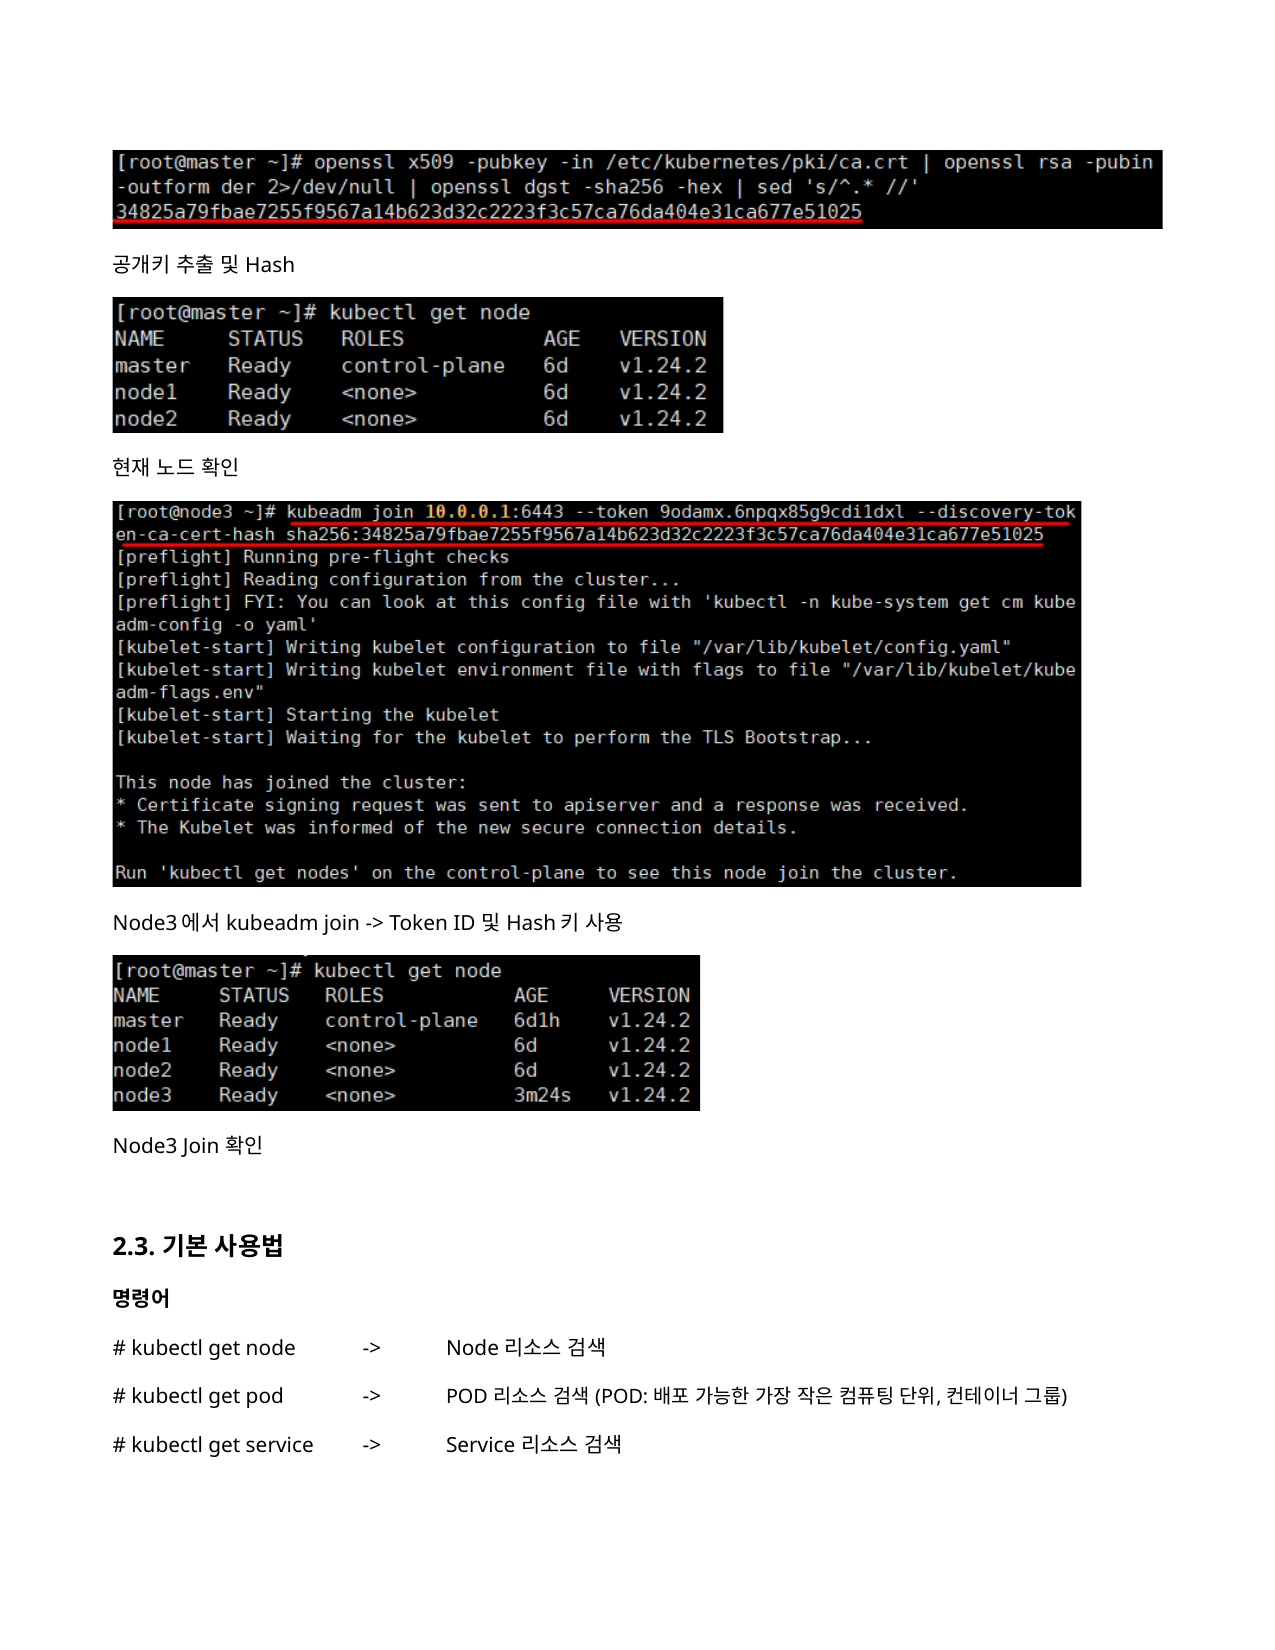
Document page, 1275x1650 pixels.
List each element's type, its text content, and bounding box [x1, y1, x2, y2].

text 현재 노드 확인 [112, 452, 1162, 482]
picture [112, 501, 1082, 887]
picture [112, 150, 1163, 229]
text Node3 Join 확인 [112, 1129, 1162, 1160]
subtitle 2.3. 기본 사용법 [112, 1226, 1162, 1262]
text 공개키 추출 및 Hash [112, 248, 1162, 278]
text # kubectl get service -> Service 리소스 검색 [112, 1428, 1162, 1459]
picture [112, 955, 700, 1111]
picture [112, 297, 724, 433]
text # kubectl get pod -> POD 리소스 검색 (POD: 배포 가능한 가장 작은 컴퓨팅 단위, 컨테이너 그룹) [112, 1381, 1162, 1409]
text Node3에서 kubeadm join -> Token ID 및 Hash키 사용 [112, 906, 1162, 936]
text 명령어 [112, 1282, 1162, 1312]
text # kubectl get node -> Node 리소스 검색 [112, 1331, 1162, 1361]
